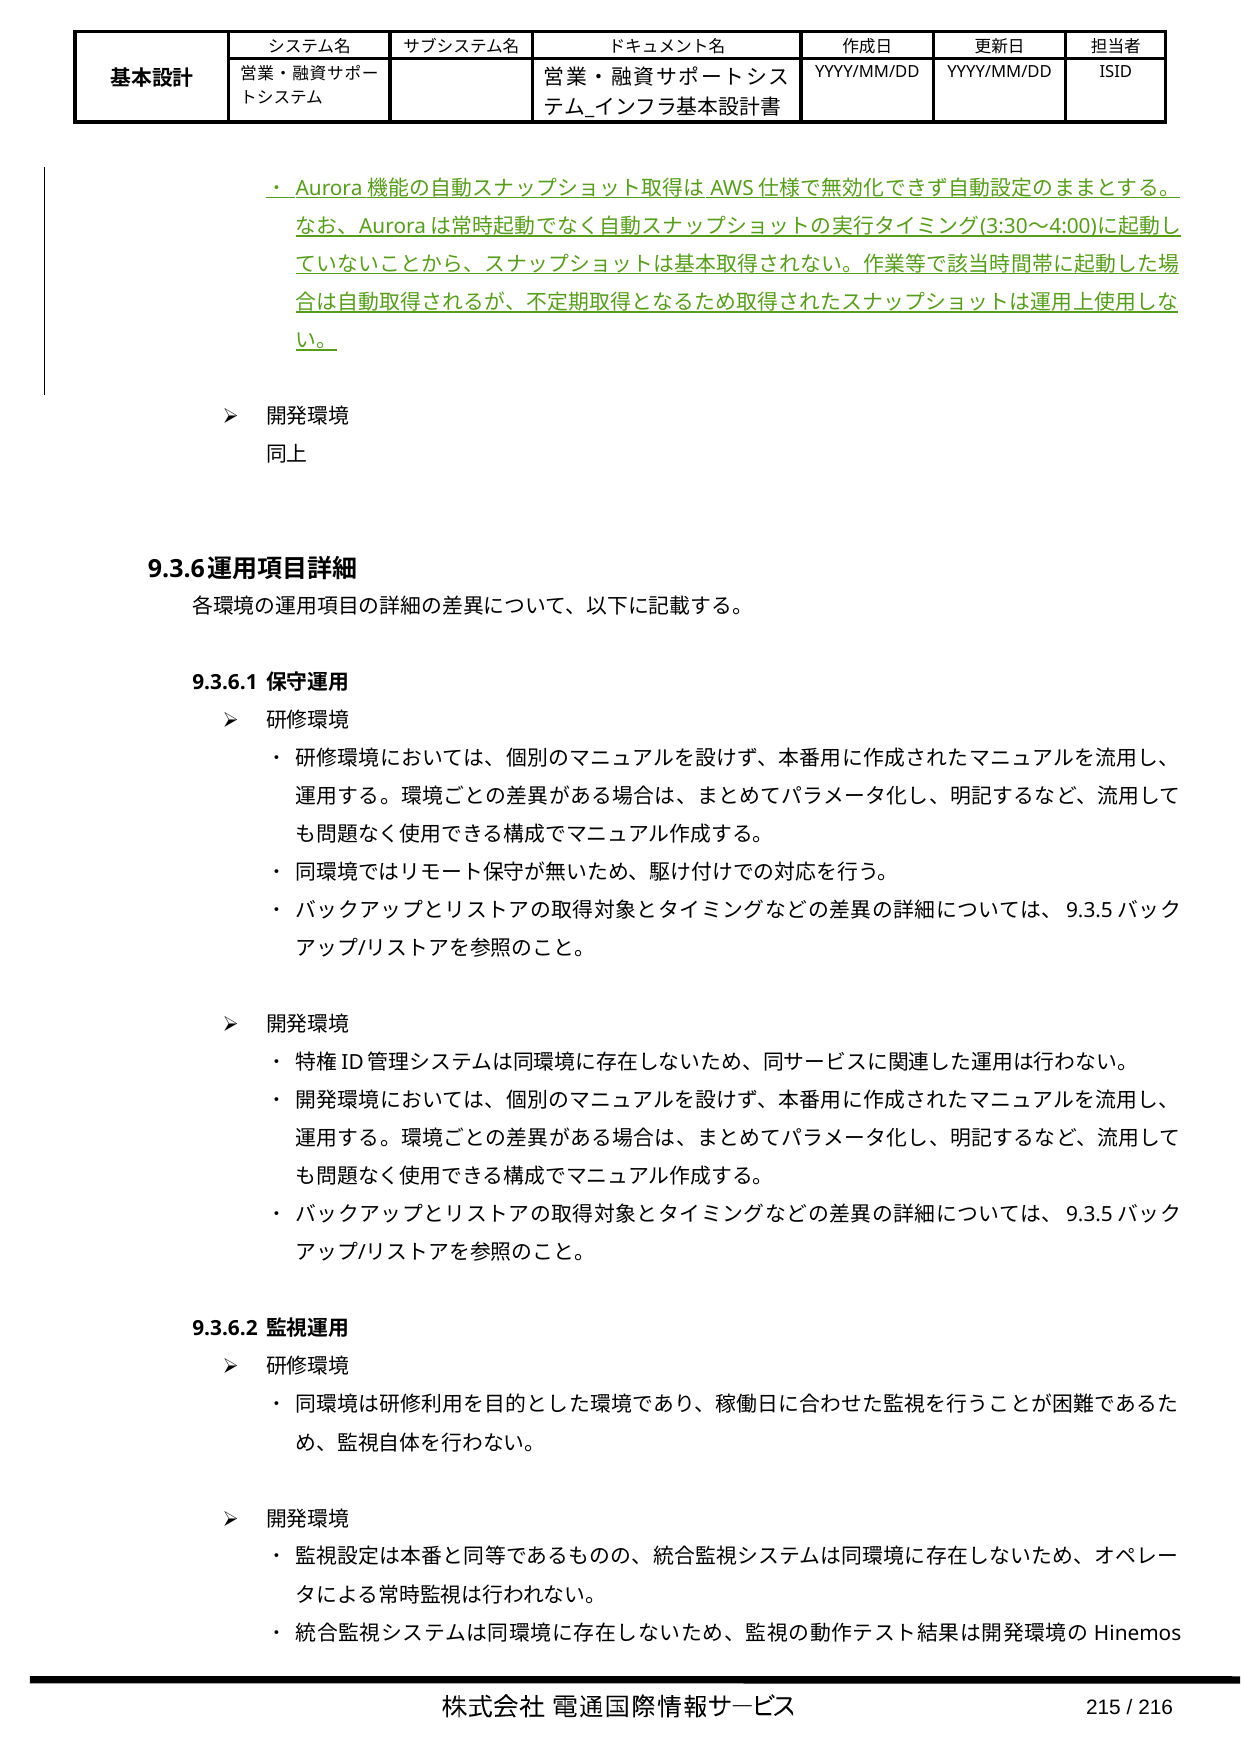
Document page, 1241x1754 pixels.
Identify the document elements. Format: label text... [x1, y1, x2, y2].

list 開発環境においては、個別のマニュアルを設けず、本番用に作成されたマニュアルを流用し、運用する。環境ごとの差異がある場合は、まとめてパラメータ化し、明記するなど、流用しても問題なく使用できる構成でマニュアル作成する。 [266, 1080, 1181, 1194]
list 研修環境 [222, 699, 1181, 737]
list 開発環境 [222, 1498, 1181, 1536]
subtitle 運用項目詳細 [148, 547, 1181, 585]
text 各環境の運用項目の詳細の差異について、以下に記載する。 [192, 585, 1181, 623]
list 開発環境 [222, 1004, 1181, 1042]
list 監視設定は本番と同等であるものの、統合監視システムは同環境に存在しないため、オペレータによる常時監視は行われない。 [266, 1536, 1181, 1612]
list 同上 [266, 433, 1181, 471]
list 同環境は研修利用を目的とした環境であり、稼働日に合わせた監視を行うことが困難であるため、監視自体を行わない。 [266, 1384, 1181, 1460]
subtitle 監視運用 [192, 1308, 1181, 1346]
list 研修環境 [222, 1346, 1181, 1384]
picture [442, 1694, 794, 1718]
subtitle 保守運用 [192, 661, 1181, 699]
list バックアップとリストアの取得対象とタイミングなどの差異の詳細については、9.3.5バックアップ/リストアを参照のこと。 [266, 889, 1181, 966]
list 開発環境 [222, 395, 1181, 433]
list バックアップとリストアの取得対象とタイミングなどの差異の詳細については、9.3.5バックアップ/リストアを参照のこと。 [266, 1194, 1181, 1270]
list 特権ID管理システムは同環境に存在しないため、同サービスに関連した運用は行わない。 [266, 1042, 1181, 1080]
list 同環境ではリモート保守が無いため、駆け付けでの対応を行う。 [266, 852, 1181, 889]
list 研修環境においては、個別のマニュアルを設けず、本番用に作成されたマニュアルを流用し、運用する。環境ごとの差異がある場合は、まとめてパラメータ化し、明記するなど、流用しても問題なく使用できる構成でマニュアル作成する。 [266, 737, 1181, 852]
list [266, 1612, 1181, 1650]
